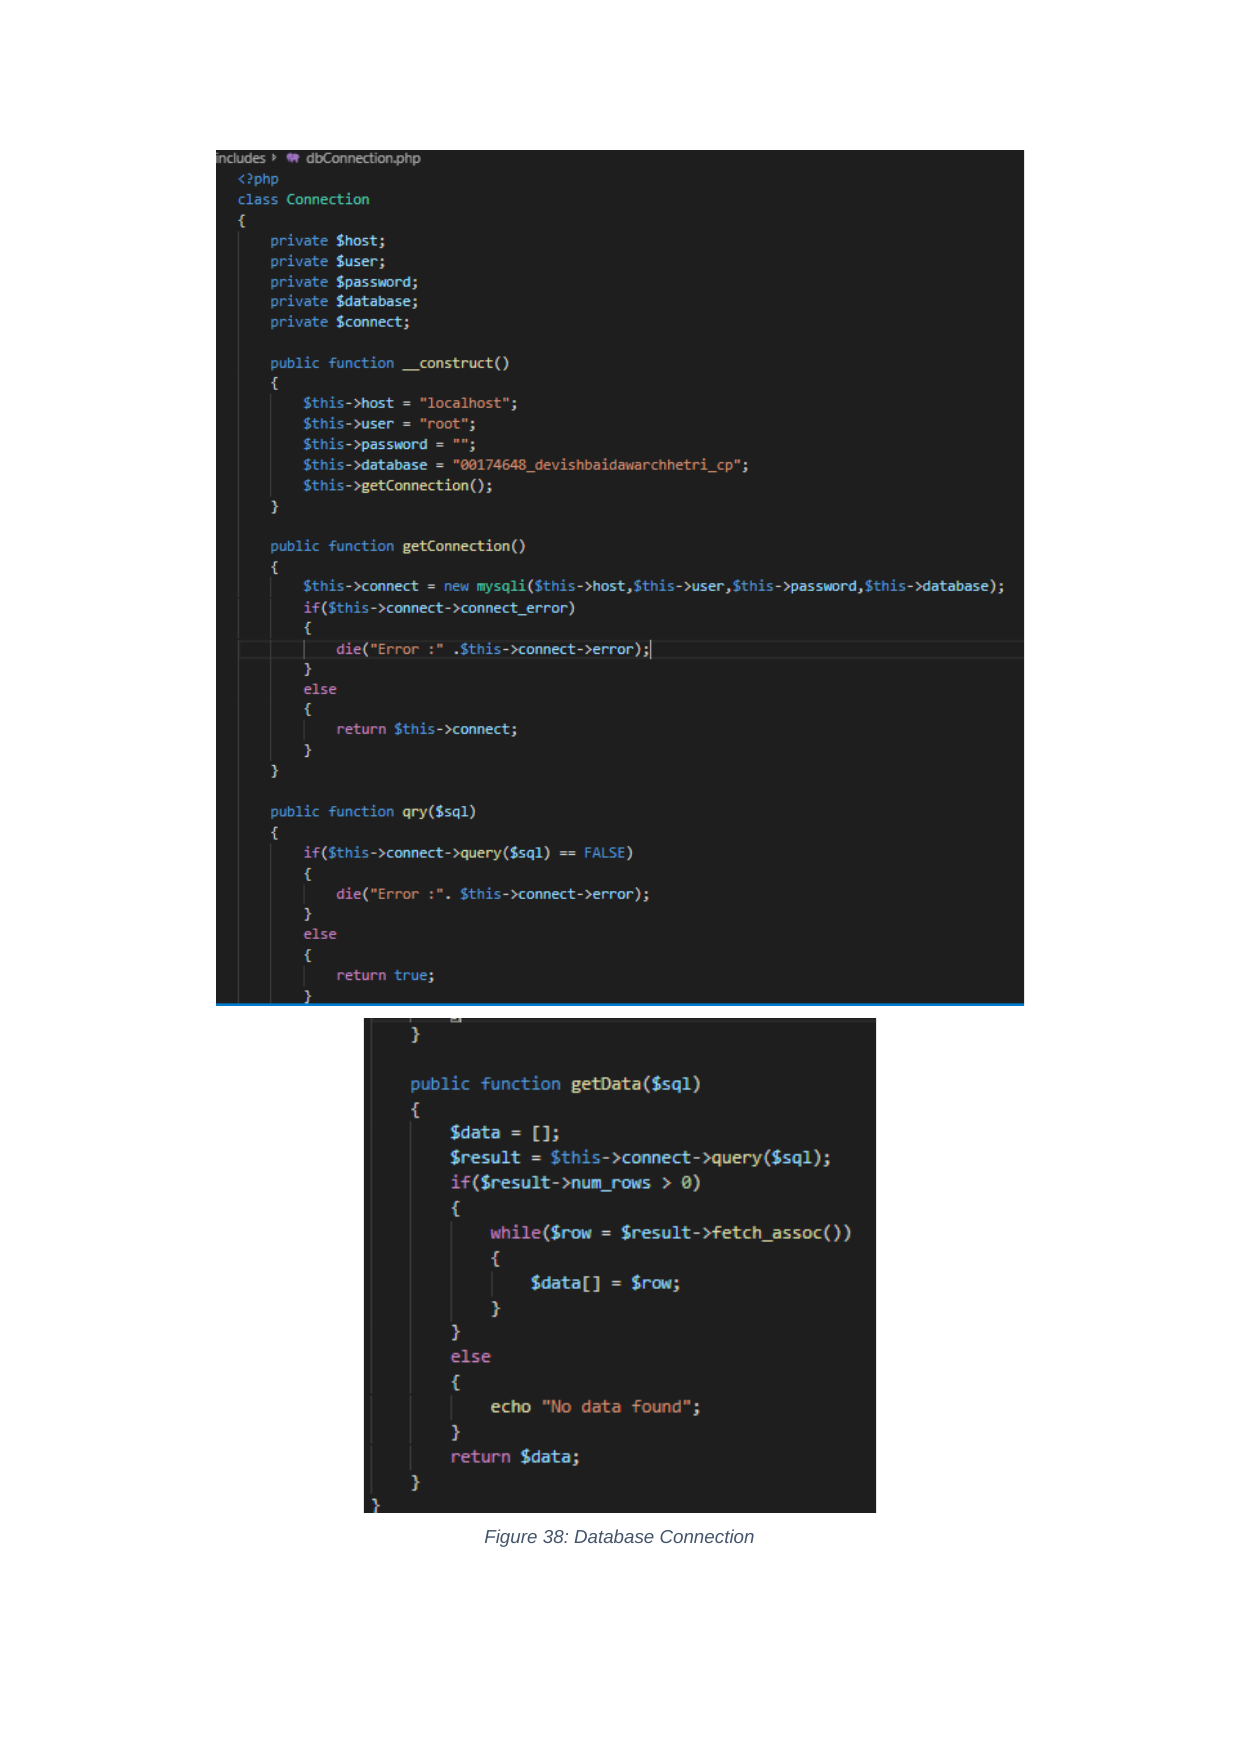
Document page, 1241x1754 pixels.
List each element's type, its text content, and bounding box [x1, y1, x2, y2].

picture [363, 1018, 877, 1513]
picture [216, 150, 1025, 1006]
